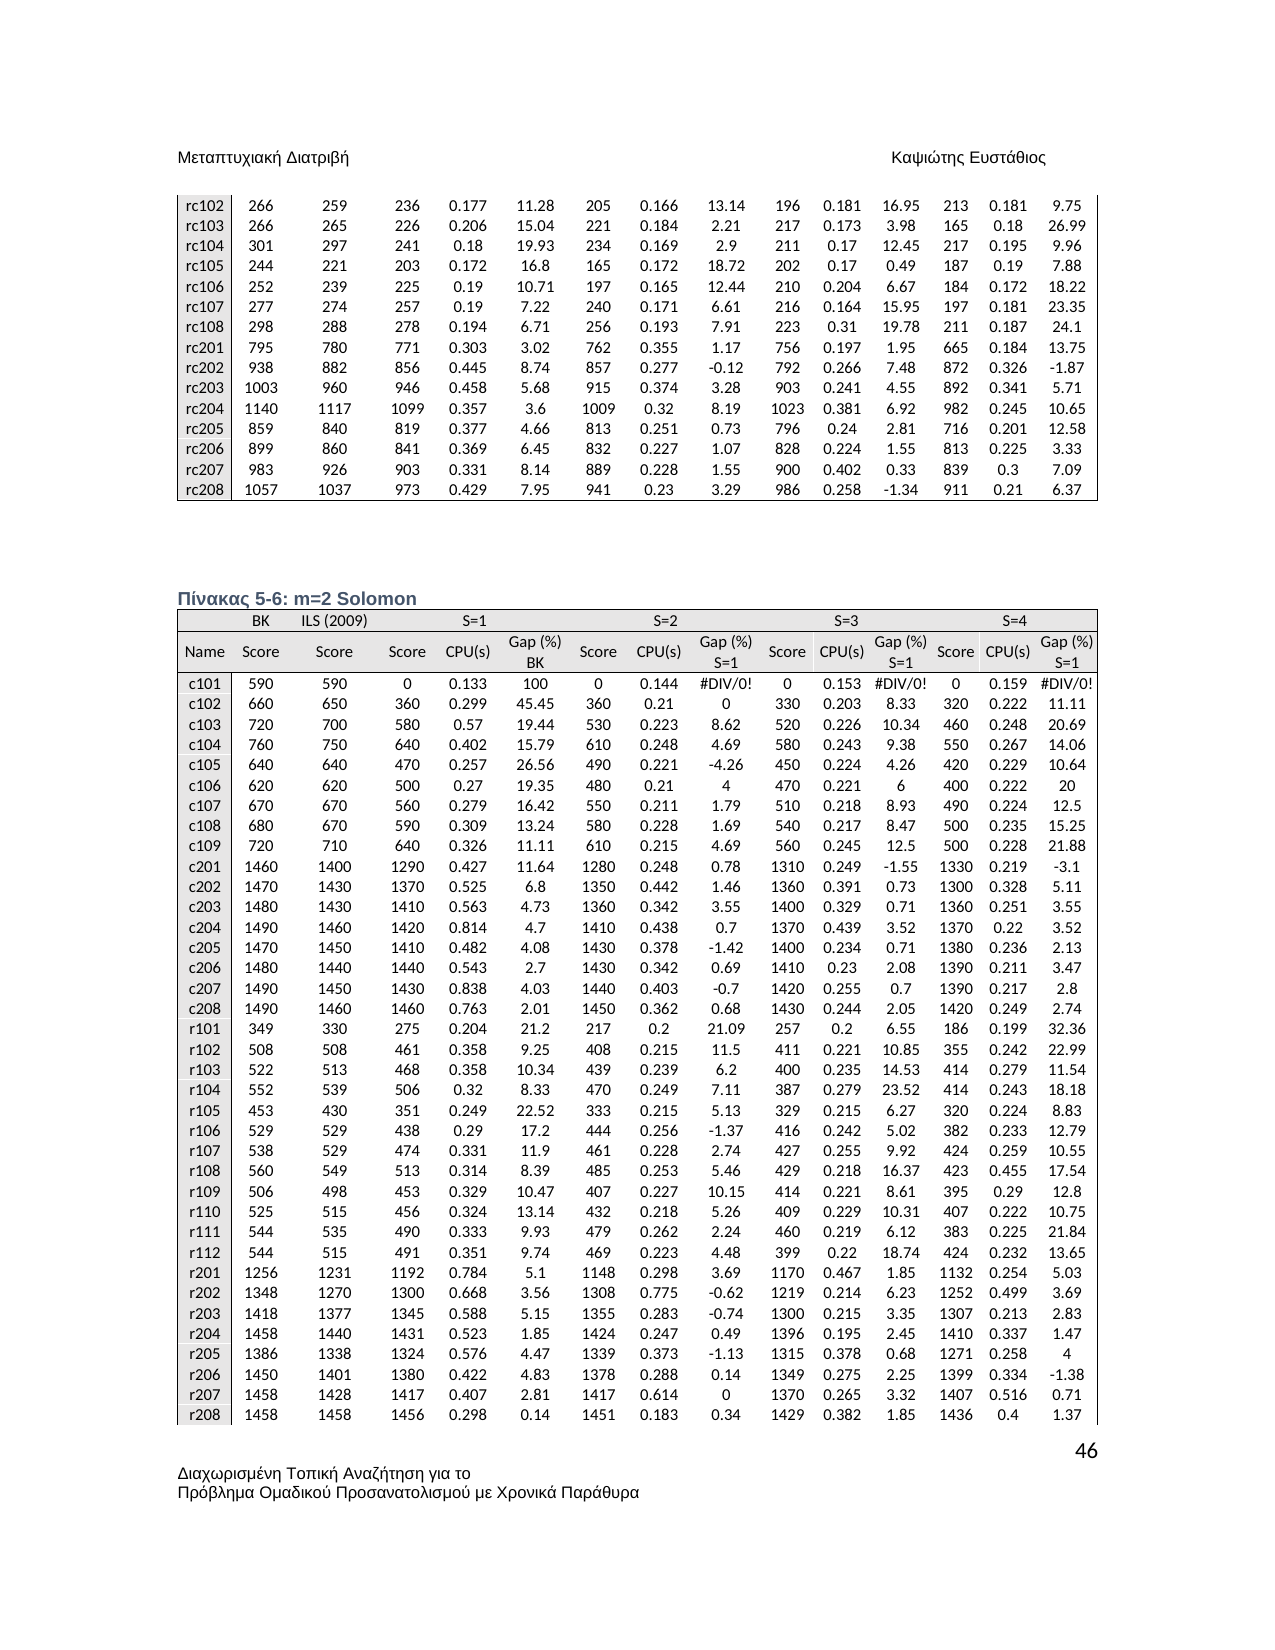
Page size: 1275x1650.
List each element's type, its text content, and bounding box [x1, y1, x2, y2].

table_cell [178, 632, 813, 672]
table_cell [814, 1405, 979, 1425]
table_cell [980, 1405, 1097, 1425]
text 5 [177, 588, 1098, 609]
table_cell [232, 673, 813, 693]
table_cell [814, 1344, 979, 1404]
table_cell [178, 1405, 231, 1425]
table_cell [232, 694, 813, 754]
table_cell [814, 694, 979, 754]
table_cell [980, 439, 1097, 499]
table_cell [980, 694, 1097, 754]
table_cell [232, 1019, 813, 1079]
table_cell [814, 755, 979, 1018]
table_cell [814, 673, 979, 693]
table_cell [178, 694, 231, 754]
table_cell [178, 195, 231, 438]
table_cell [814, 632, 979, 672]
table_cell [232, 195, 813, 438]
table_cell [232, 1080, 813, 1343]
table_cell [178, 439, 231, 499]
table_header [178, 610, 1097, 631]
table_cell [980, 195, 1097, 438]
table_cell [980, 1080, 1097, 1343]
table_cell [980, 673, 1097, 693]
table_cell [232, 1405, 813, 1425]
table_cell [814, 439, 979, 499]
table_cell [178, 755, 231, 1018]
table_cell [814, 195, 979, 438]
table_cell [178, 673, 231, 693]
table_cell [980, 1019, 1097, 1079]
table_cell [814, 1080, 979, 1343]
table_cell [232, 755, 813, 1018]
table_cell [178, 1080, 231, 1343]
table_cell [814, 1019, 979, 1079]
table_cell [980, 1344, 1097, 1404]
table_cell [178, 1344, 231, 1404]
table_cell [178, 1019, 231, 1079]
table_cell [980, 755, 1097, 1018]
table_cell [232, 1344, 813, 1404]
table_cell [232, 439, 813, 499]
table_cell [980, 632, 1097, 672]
